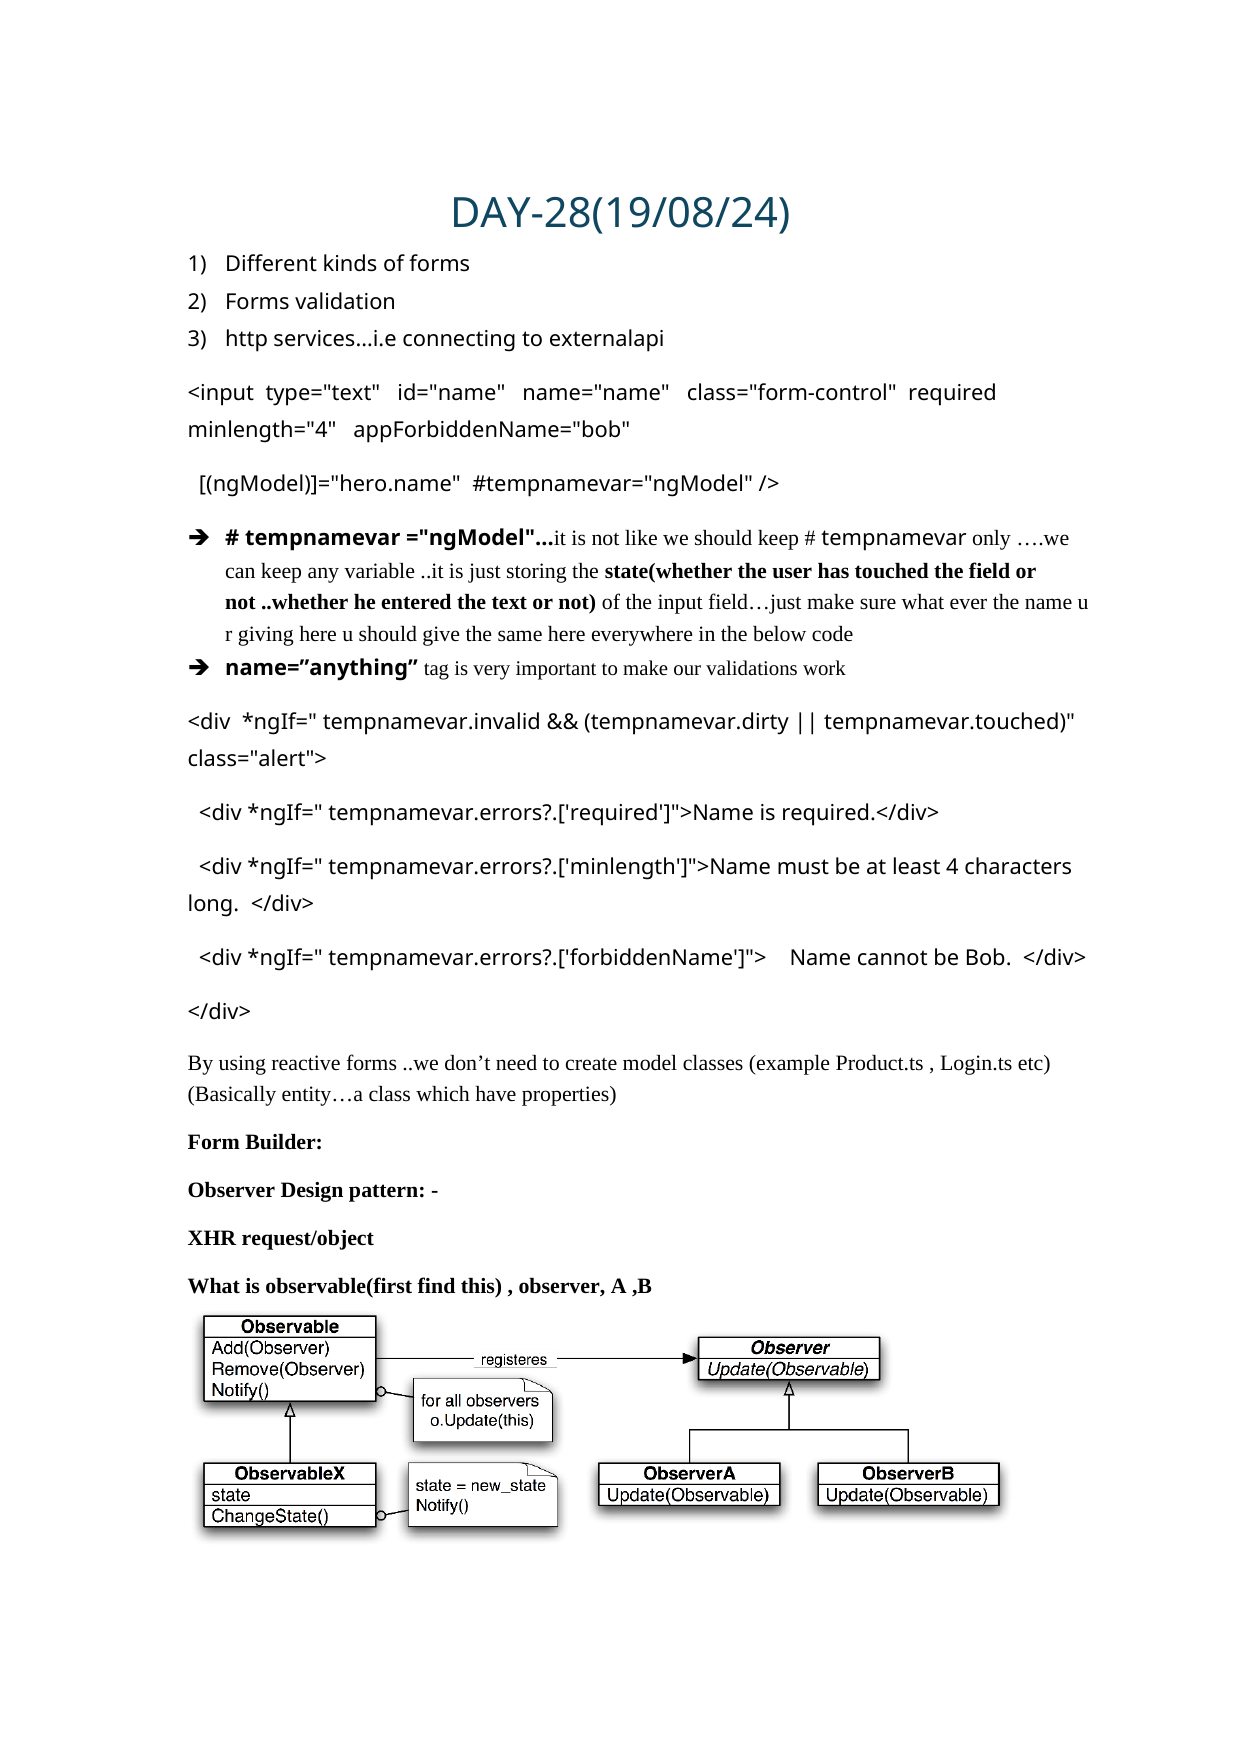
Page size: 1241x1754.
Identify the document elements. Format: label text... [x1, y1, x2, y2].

text </div> [187, 996, 1090, 1025]
list name=”anything” tag is very important to make our validations work [187, 652, 1090, 682]
text <div *ngIf=" tempnamevar.invalid && (tempnamevar.dirty || tempnamevar.touched)" class="alert"> [187, 706, 1090, 773]
text XHR request/object [187, 1225, 1090, 1251]
text Observer Design pattern: - [187, 1177, 1090, 1202]
list Different kinds of forms [187, 248, 1090, 278]
text By using reactive forms ..we don’t need to create model classes (example Product.ts , Login.ts etc)(Basically entity…a class which have properties) [187, 1049, 1090, 1106]
picture [187, 1306, 1015, 1549]
list # tempnamevar ="ngModel"…it is not like we should keep # tempnamevar only ….we can keep any variable ..it is just storing the state(whether the user has touched the field or not ..whether he entered the text or not) of the input field…just make sure what ever the name u r giving here u should give the same here everywhere in the below code [187, 522, 1090, 646]
text <div *ngIf=" tempnamevar.errors?.['required']">Name is required.</div> [187, 797, 1090, 827]
subtitle DAY-28(19/08/24) [150, 183, 1090, 240]
text Form Builder: [187, 1129, 1090, 1154]
text <div *ngIf=" tempnamevar.errors?.['forbiddenName']"> Name cannot be Bob. </div> [187, 942, 1090, 972]
text <input type="text" id="name" name="name" class="form-control" required minlength="4" appForbiddenName="bob" [187, 377, 1090, 444]
text <div *ngIf=" tempnamevar.errors?.['minlength']">Name must be at least 4 characters long. </div> [187, 851, 1090, 918]
text [(ngModel)]="hero.name" #tempnamevar="ngModel" /> [187, 468, 1090, 497]
list http services…i.e connecting to externalapi [187, 323, 1090, 353]
list Forms validation [187, 286, 1090, 315]
